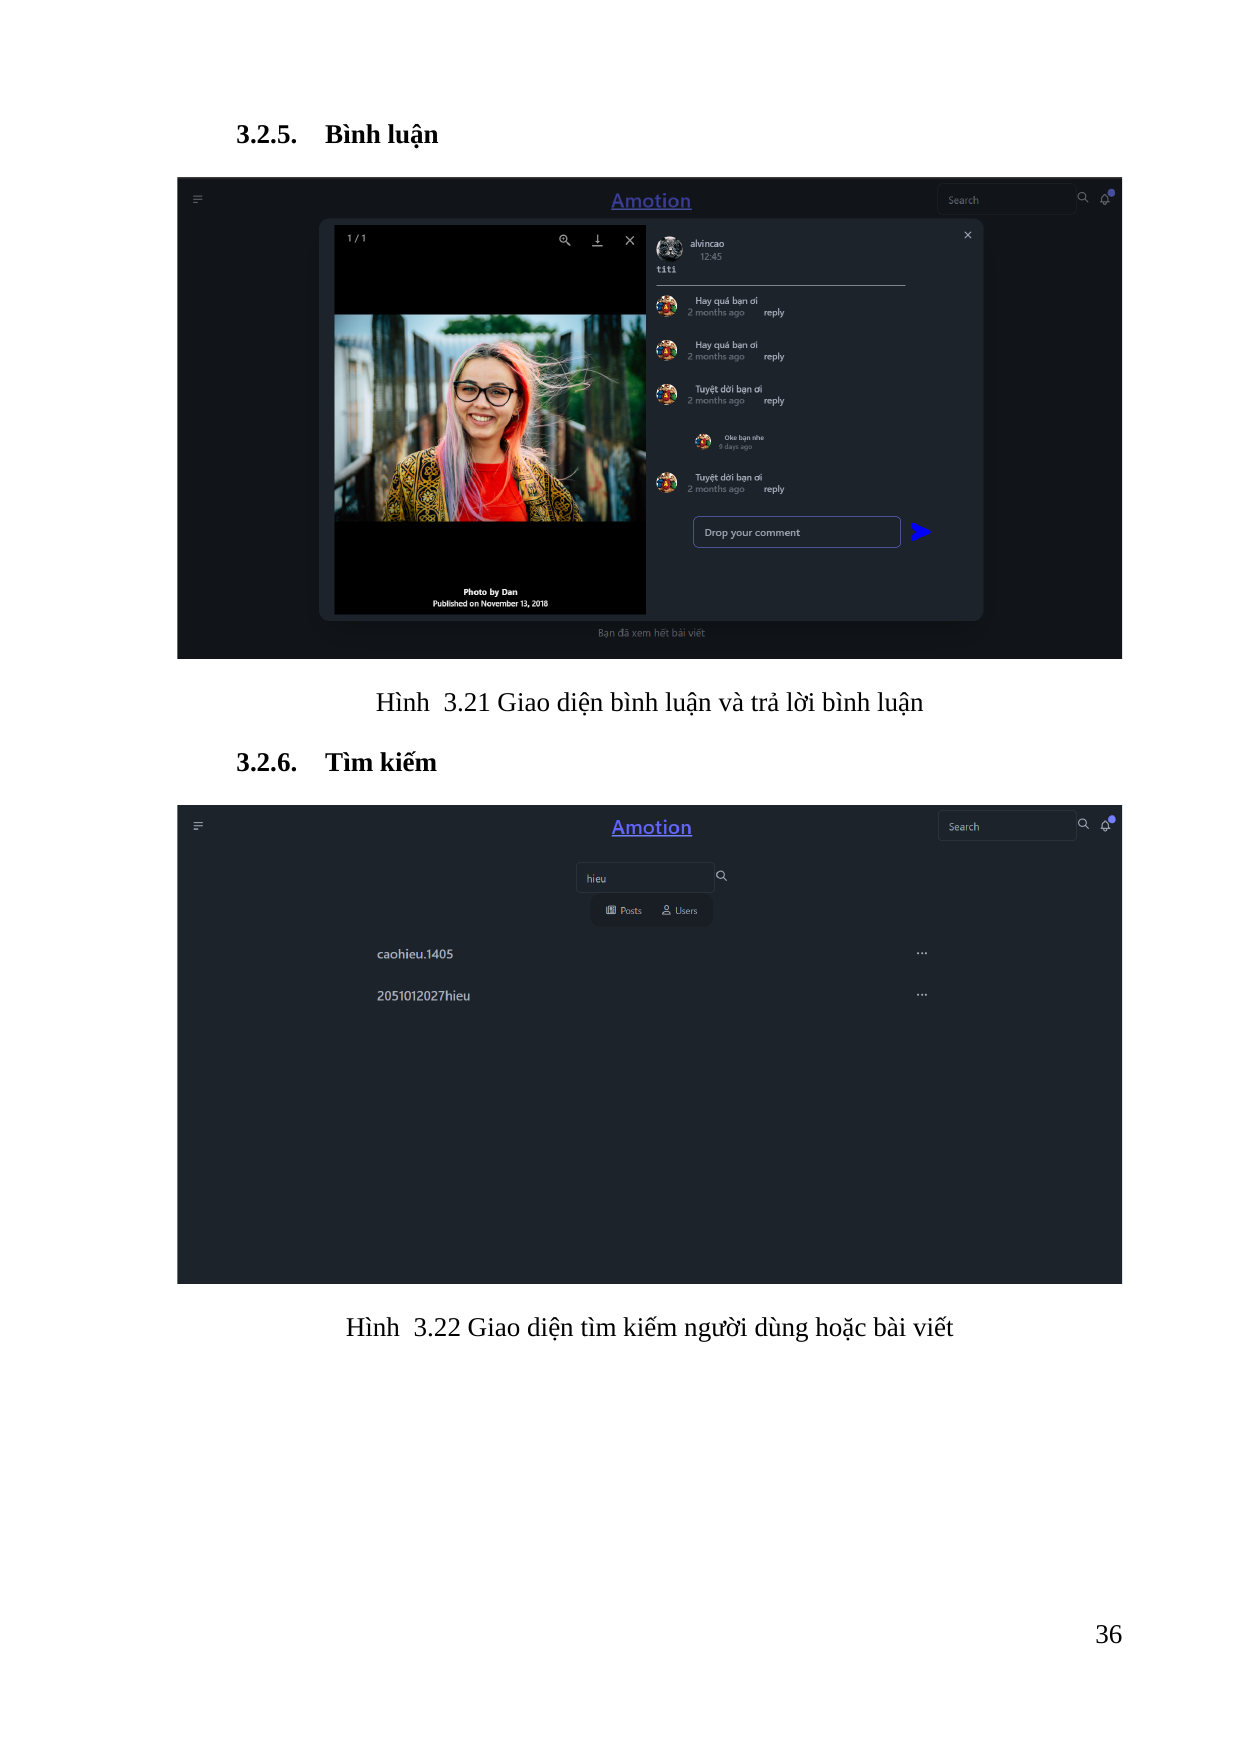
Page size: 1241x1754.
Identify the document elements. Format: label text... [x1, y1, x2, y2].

subtitle Tìm kiếm [236, 746, 1122, 777]
subtitle Bình luận [236, 118, 1122, 149]
picture [177, 805, 1123, 1284]
picture [177, 177, 1123, 659]
